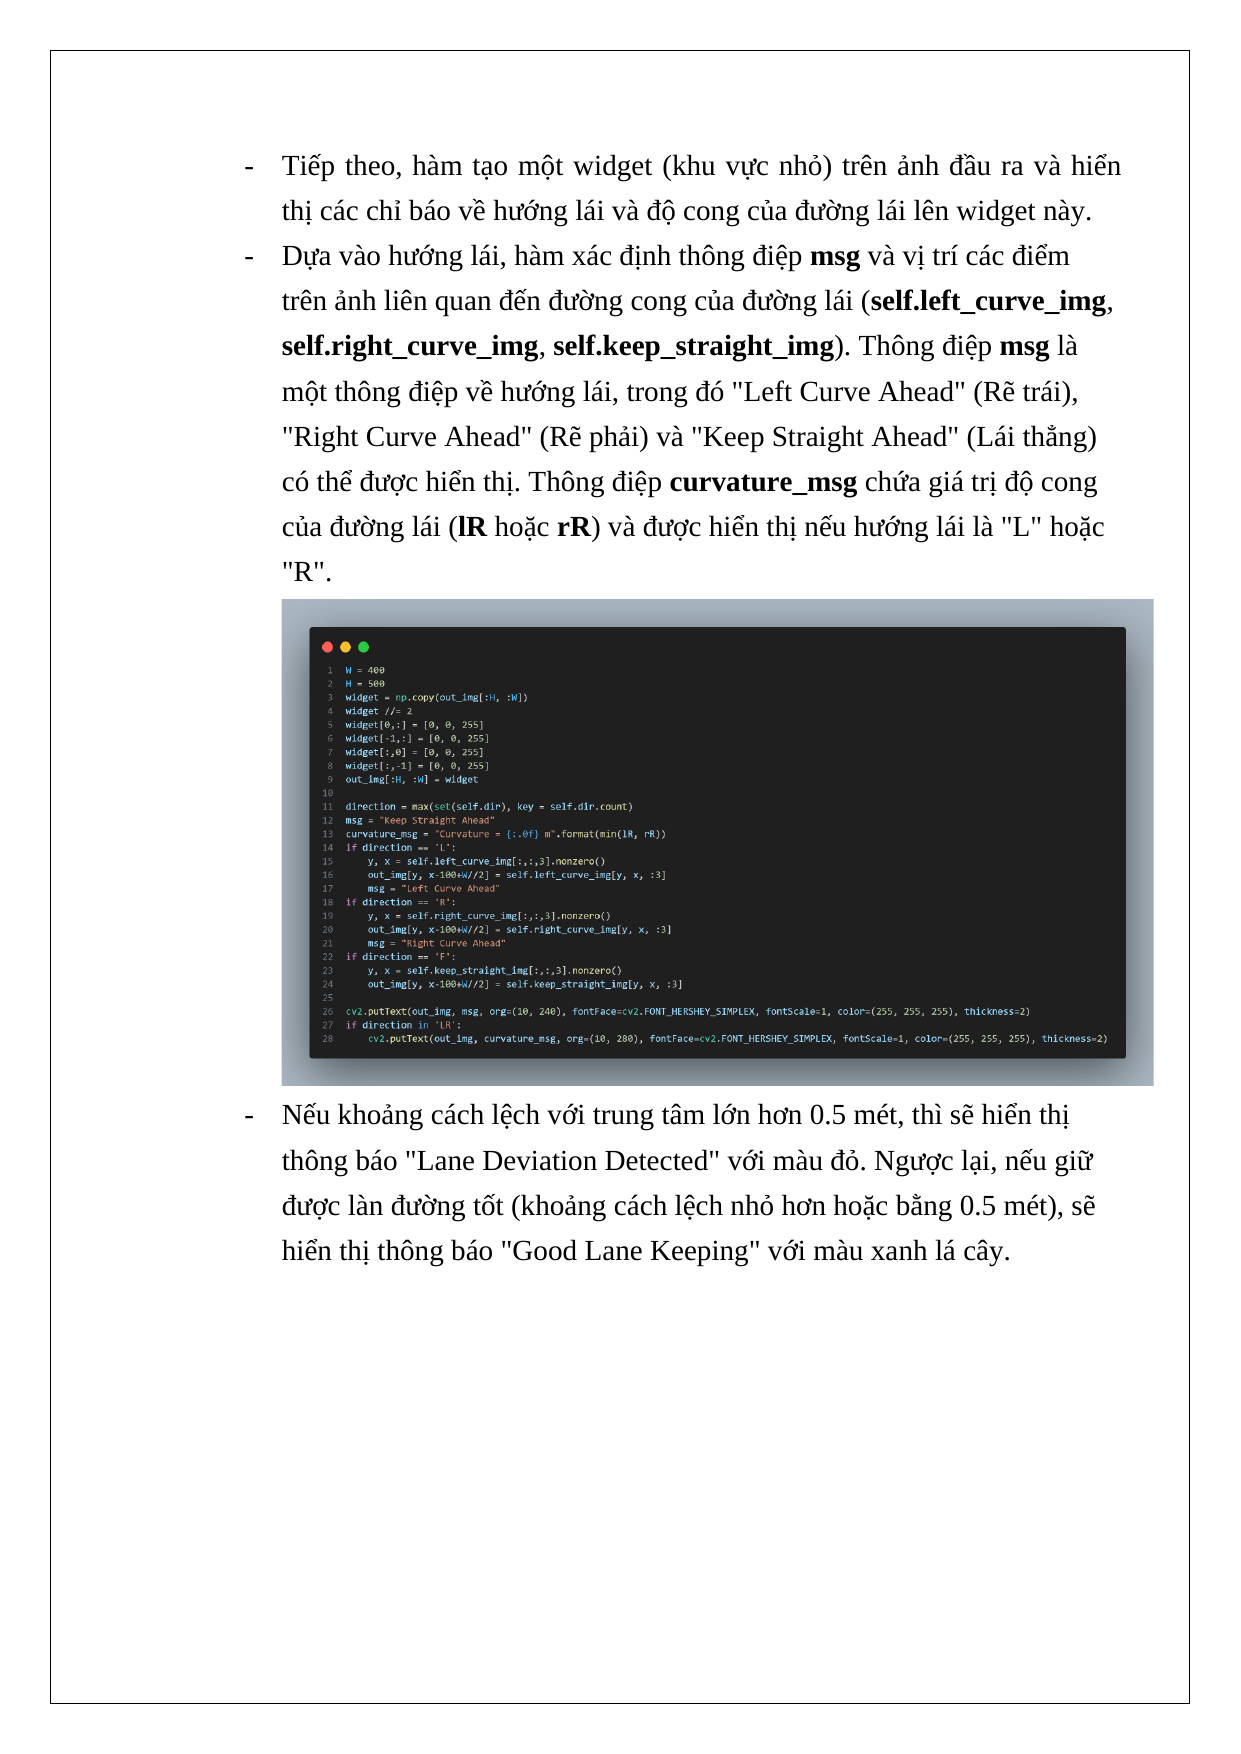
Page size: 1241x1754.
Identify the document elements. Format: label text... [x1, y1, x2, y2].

list Tiếp theo, hàm tạo một widget (khu vực nhỏ) trên ảnh đầu ra và hiển thị các chỉ báo về hướng lái và độ cong của đường lái lên widget này. [244, 148, 1122, 226]
picture [281, 599, 1154, 1086]
list Nếu khoảng cách lệch với trung tâm lớn hơn 0.5 mét, thì sẽ hiển thị thông báo "Lane Deviation Detected" với màu đỏ. Ngược lại, nếu giữ được làn đường tốt (khoảng cách lệch nhỏ hơn hoặc bằng 0.5 mét), sẽ hiển thị thông báo "Good Lane Keeping" với màu xanh lá cây. [244, 1097, 1122, 1267]
list Dựa vào hướng lái, hàm xác định thông điệp msg và vị trí các điểm trên ảnh liên quan đến đường cong của đường lái (self.left_curve_img, self.right_curve_img, self.keep_straight_img). Thông điệp msg là một thông điệp về hướng lái, trong đó "Left Curve Ahead" (Rẽ trái), "Right Curve Ahead" (Rẽ phải) và "Keep Straight Ahead" (Lái thẳng) có thể được hiển thị. Thông điệp curvature_msg chứa giá trị độ cong của đường lái (lR hoặc rR) và được hiển thị nếu hướng lái là "L" hoặc "R". [244, 238, 1122, 588]
